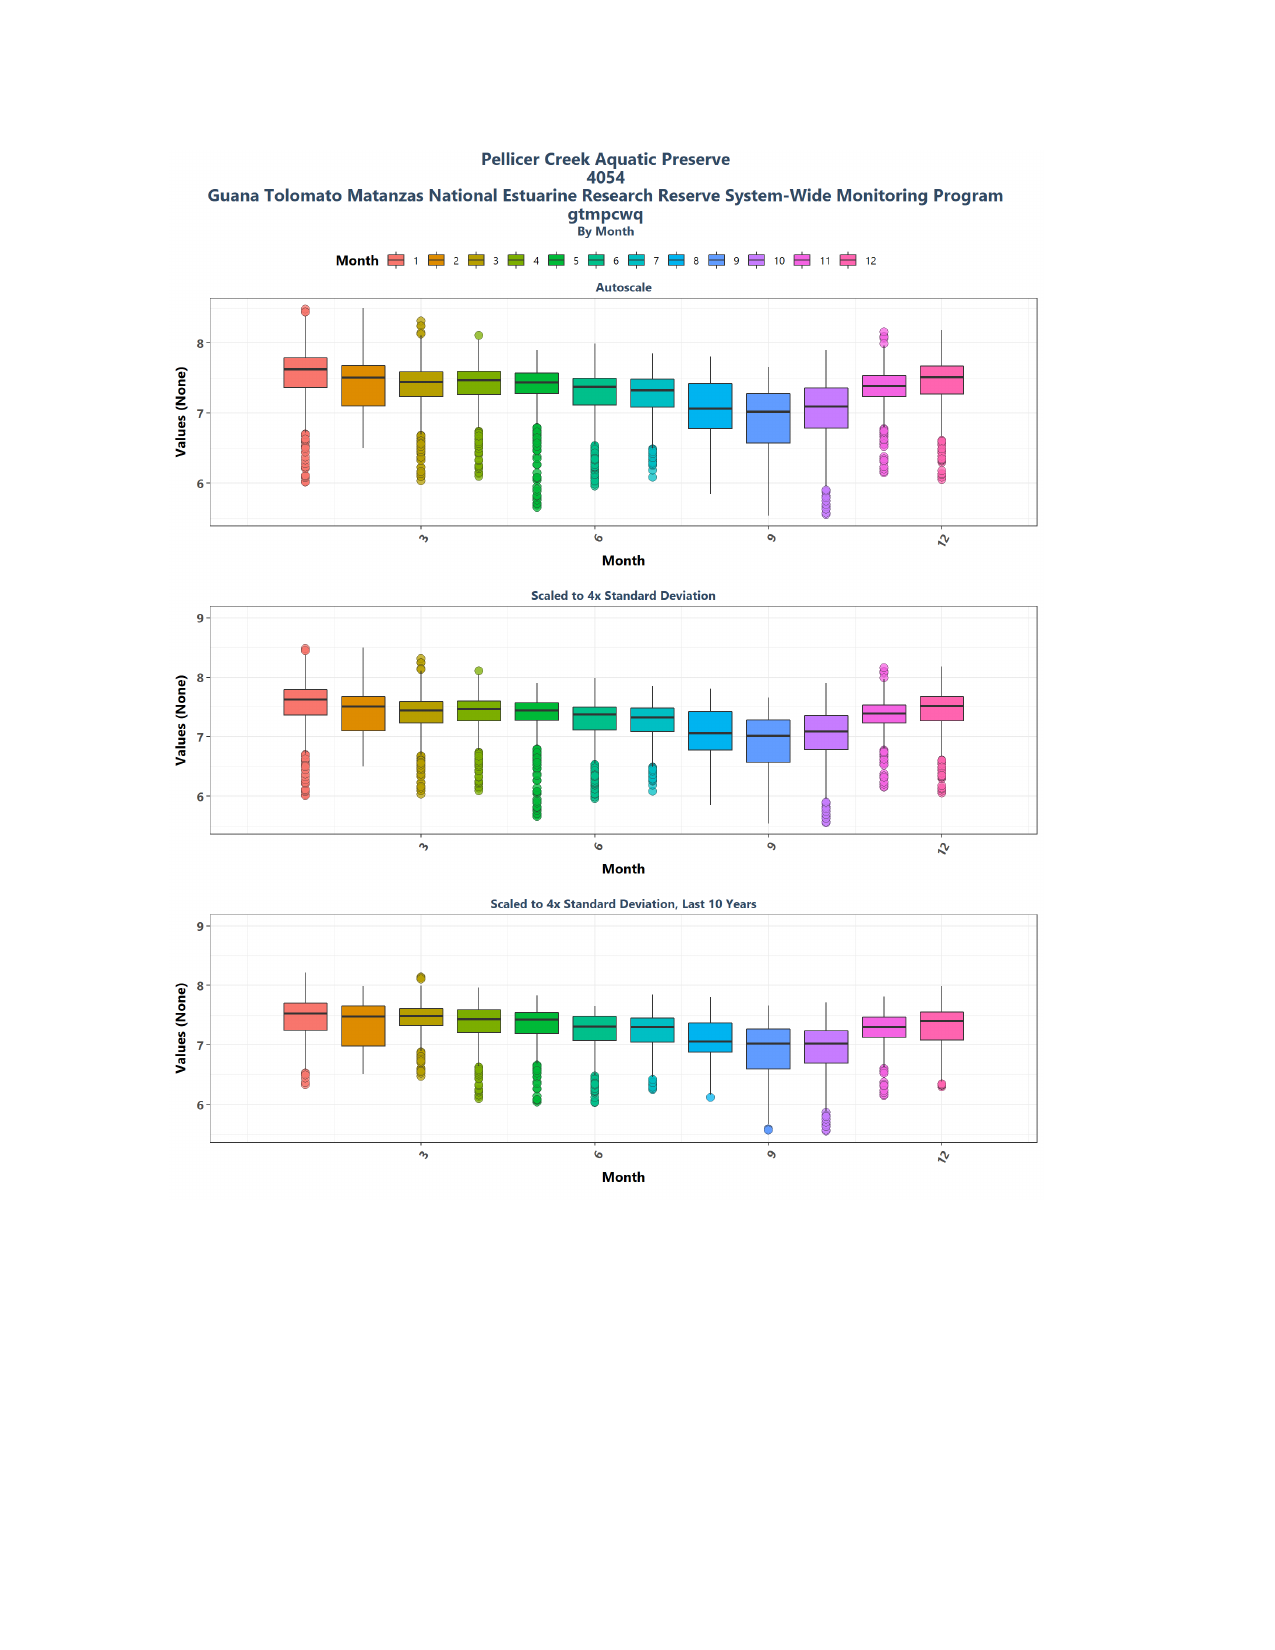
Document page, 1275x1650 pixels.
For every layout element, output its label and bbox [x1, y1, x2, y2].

picture [168, 150, 1044, 1200]
